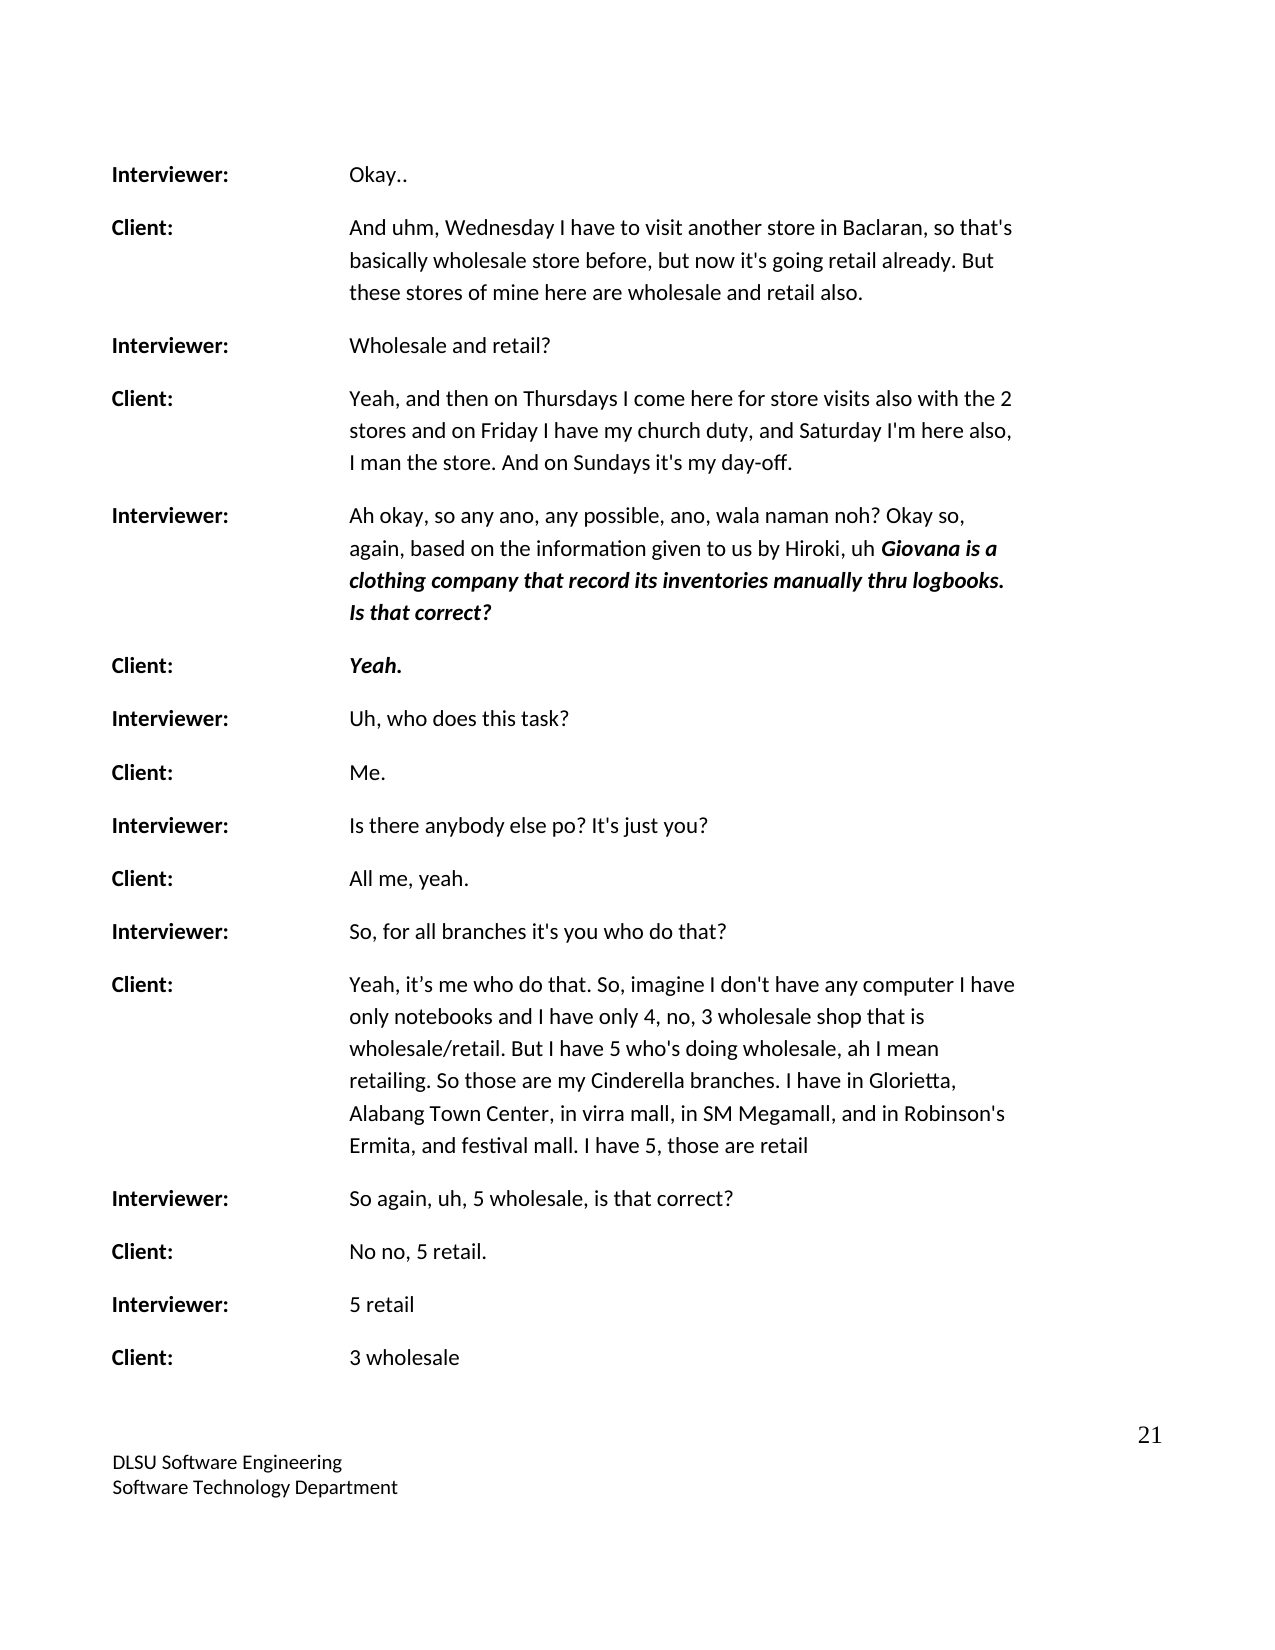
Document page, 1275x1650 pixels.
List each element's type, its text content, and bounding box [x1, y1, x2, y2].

table_cell Me. [339, 747, 1028, 800]
table_cell Interviewer: [101, 1280, 339, 1333]
table_cell Client: [101, 854, 339, 907]
table_cell No no, 5 retail. [339, 1227, 1028, 1280]
table_cell 5 retail [339, 1280, 1028, 1333]
table_cell Client: [101, 1227, 339, 1280]
table_cell Yeah. [339, 641, 1028, 694]
table_cell Client: [101, 1333, 339, 1386]
table_cell So again, uh, 5 wholesale, is that correct? [339, 1174, 1028, 1227]
table_cell Uh, who does this task? [339, 694, 1028, 747]
table_cell Client: [101, 641, 339, 694]
table_cell Ah okay, so any ano, any possible, ano, wala naman noh? Okay so, again, based on the information given to us by Hiroki, uh Giovana is a clothing company that record its inventories manually thru logbooks. Is that correct? [339, 491, 1028, 641]
table_cell Wholesale and retail? [339, 321, 1028, 374]
table_cell Interviewer: [101, 907, 339, 960]
table_cell Interviewer: [101, 800, 339, 853]
table_cell Client: [101, 203, 339, 321]
table_cell Is there anybody else po? It's just you? [339, 800, 1028, 853]
table_cell Interviewer: [101, 321, 339, 374]
table_cell Client: [101, 960, 339, 1174]
table_cell Interviewer: [101, 1174, 339, 1227]
table_cell Okay.. [339, 150, 1028, 203]
table_cell So, for all branches it's you who do that? [339, 907, 1028, 960]
table_cell Interviewer: [101, 694, 339, 747]
table_cell Yeah, and then on Thursdays I come here for store visits also with the 2 stores and on Friday I have my church duty, and Saturday I'm here also, I man the store. And on Sundays it's my day-off. [339, 374, 1028, 491]
table_cell 3 wholesale [339, 1333, 1028, 1386]
table_cell Client: [101, 374, 339, 491]
table_cell Yeah, it’s me who do that. So, imagine I don't have any computer I have only notebooks and I have only 4, no, 3 wholesale shop that is wholesale/retail. But I have 5 who's doing wholesale, ah I mean retailing. So those are my Cinderella branches. I have in Glorietta, Alabang Town Center, in virra mall, in SM Megamall, and in Robinson's Ermita, and festival mall. I have 5, those are retail [339, 960, 1028, 1174]
table_cell Interviewer: [101, 150, 339, 203]
table_cell Interviewer: [101, 491, 339, 641]
table_cell Client: [101, 747, 339, 800]
table_cell All me, yeah. [339, 854, 1028, 907]
table_cell And uhm, Wednesday I have to visit another store in Baclaran, so that's basically wholesale store before, but now it's going retail already. But these stores of mine here are wholesale and retail also. [339, 203, 1028, 321]
